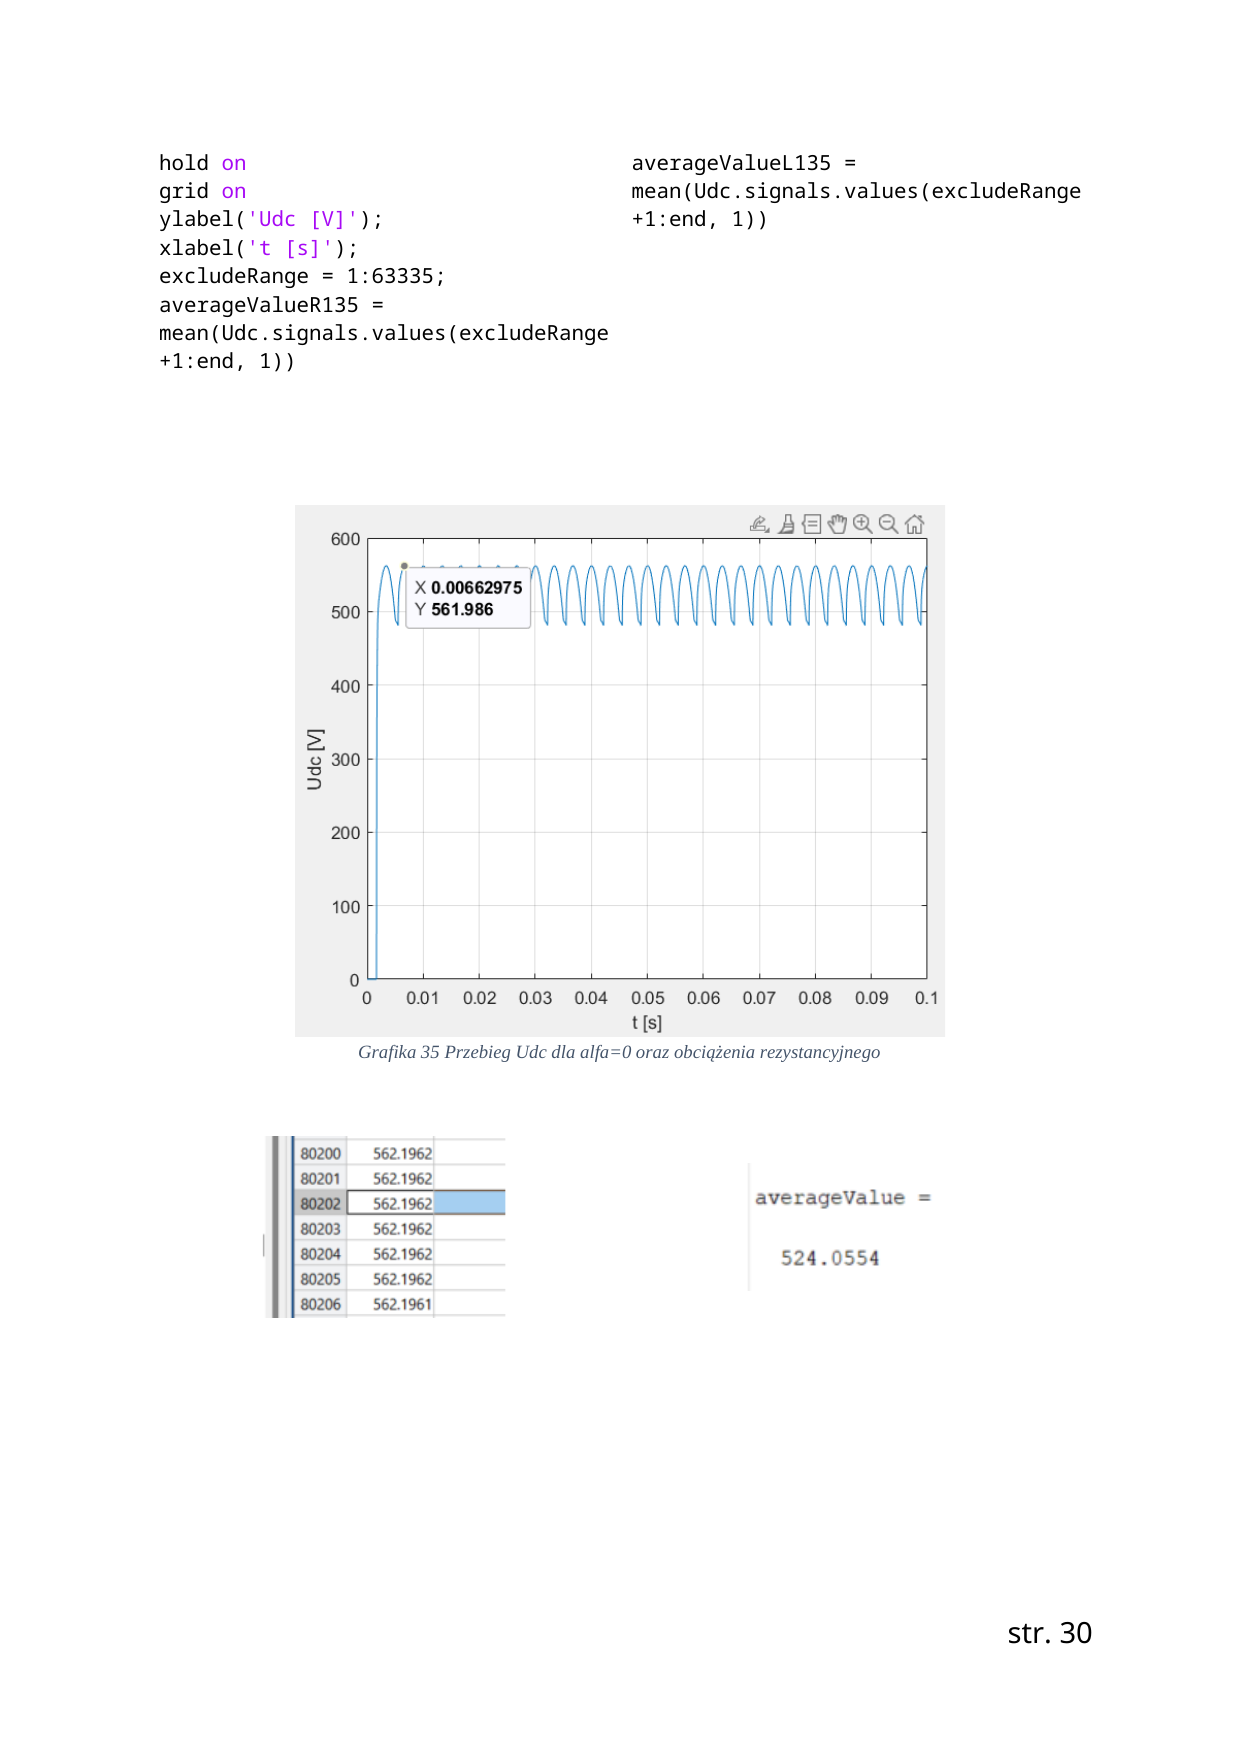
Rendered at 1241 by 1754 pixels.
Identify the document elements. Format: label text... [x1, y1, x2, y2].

picture [295, 505, 946, 1037]
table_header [620, 148, 1093, 467]
text Grafika 35 Przebieg Udc dla alfa=0 oraz obciążenia rezystancyjnego [148, 1041, 1093, 1062]
picture [747, 1163, 965, 1291]
table_header [620, 1136, 1092, 1342]
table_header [148, 148, 620, 467]
picture [262, 1136, 506, 1318]
table_header [148, 1136, 620, 1342]
